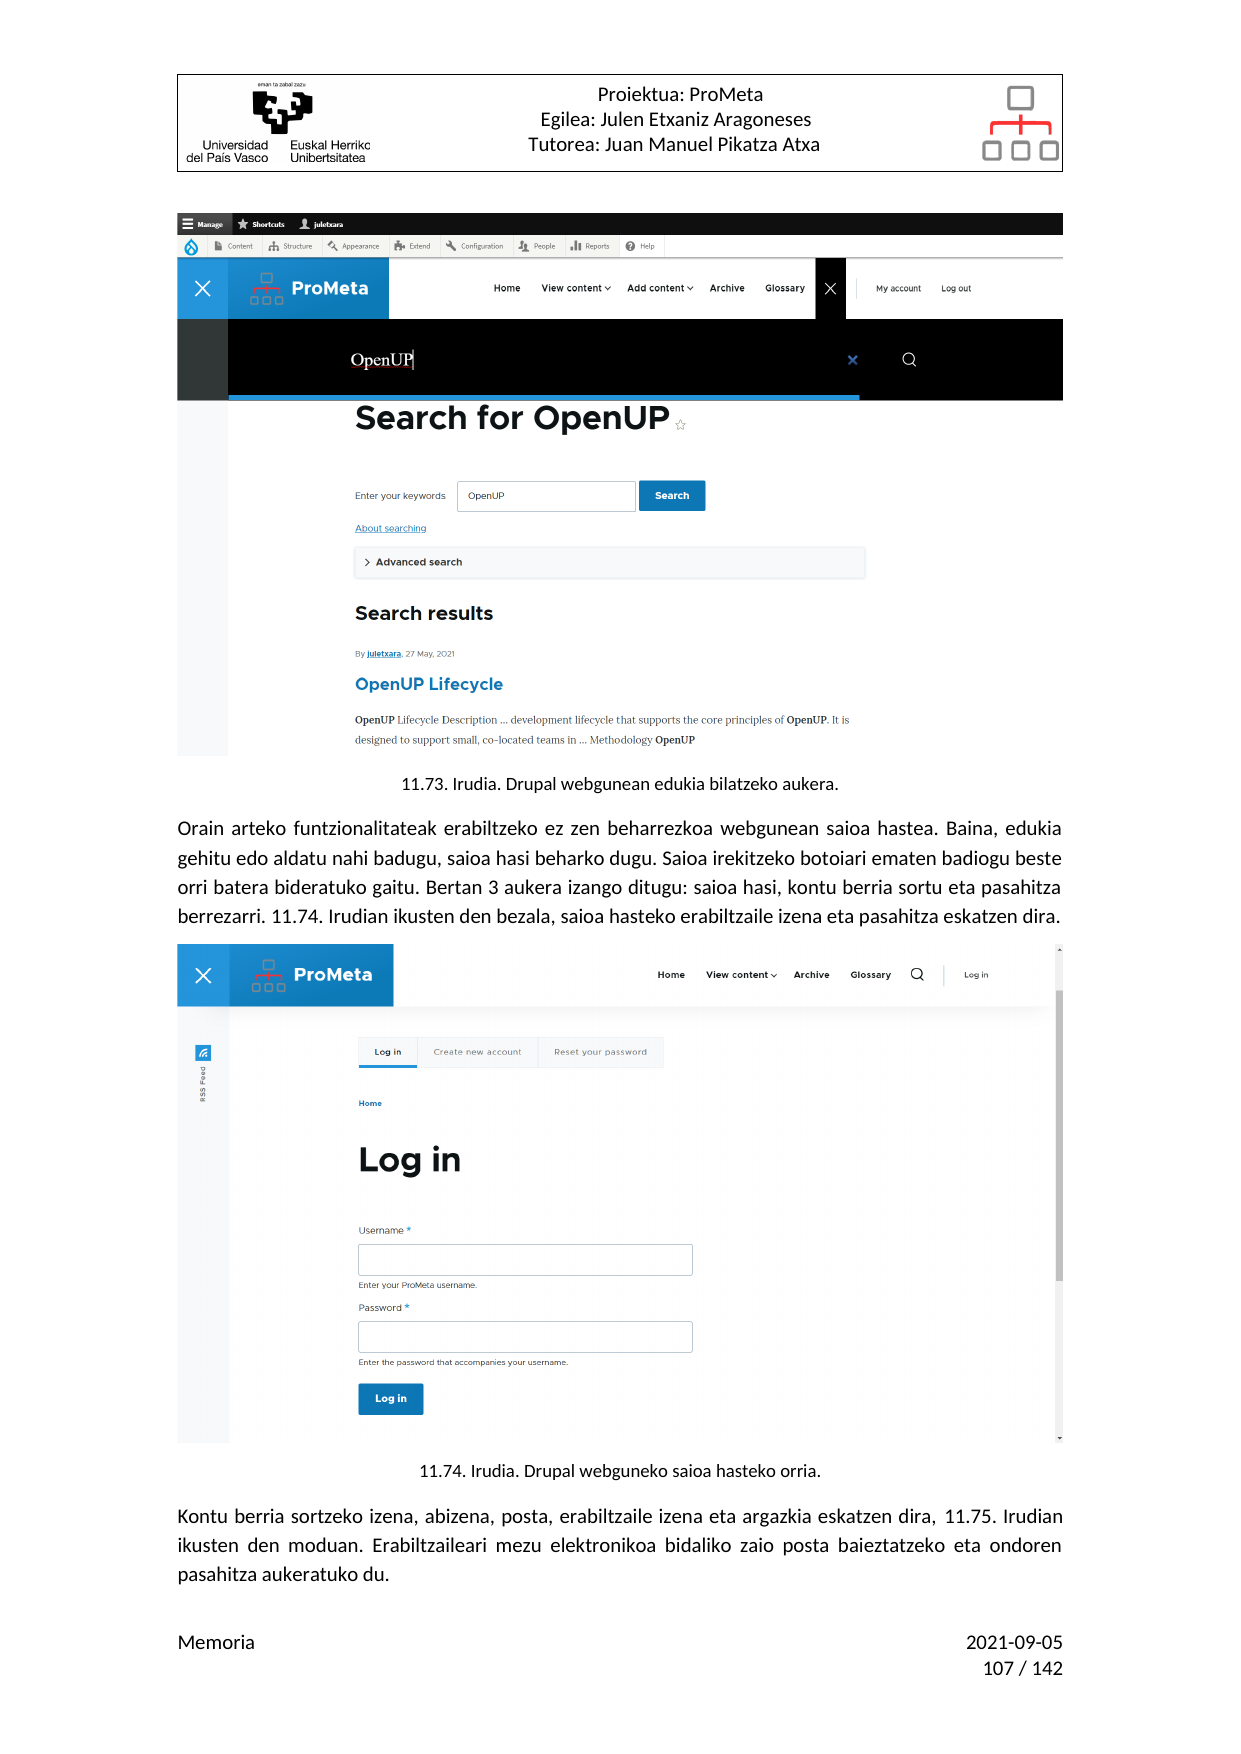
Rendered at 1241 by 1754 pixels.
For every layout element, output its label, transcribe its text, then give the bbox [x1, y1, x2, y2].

picture [182, 81, 370, 162]
picture [177, 213, 1063, 756]
picture [978, 80, 1060, 162]
picture [177, 944, 1063, 1443]
